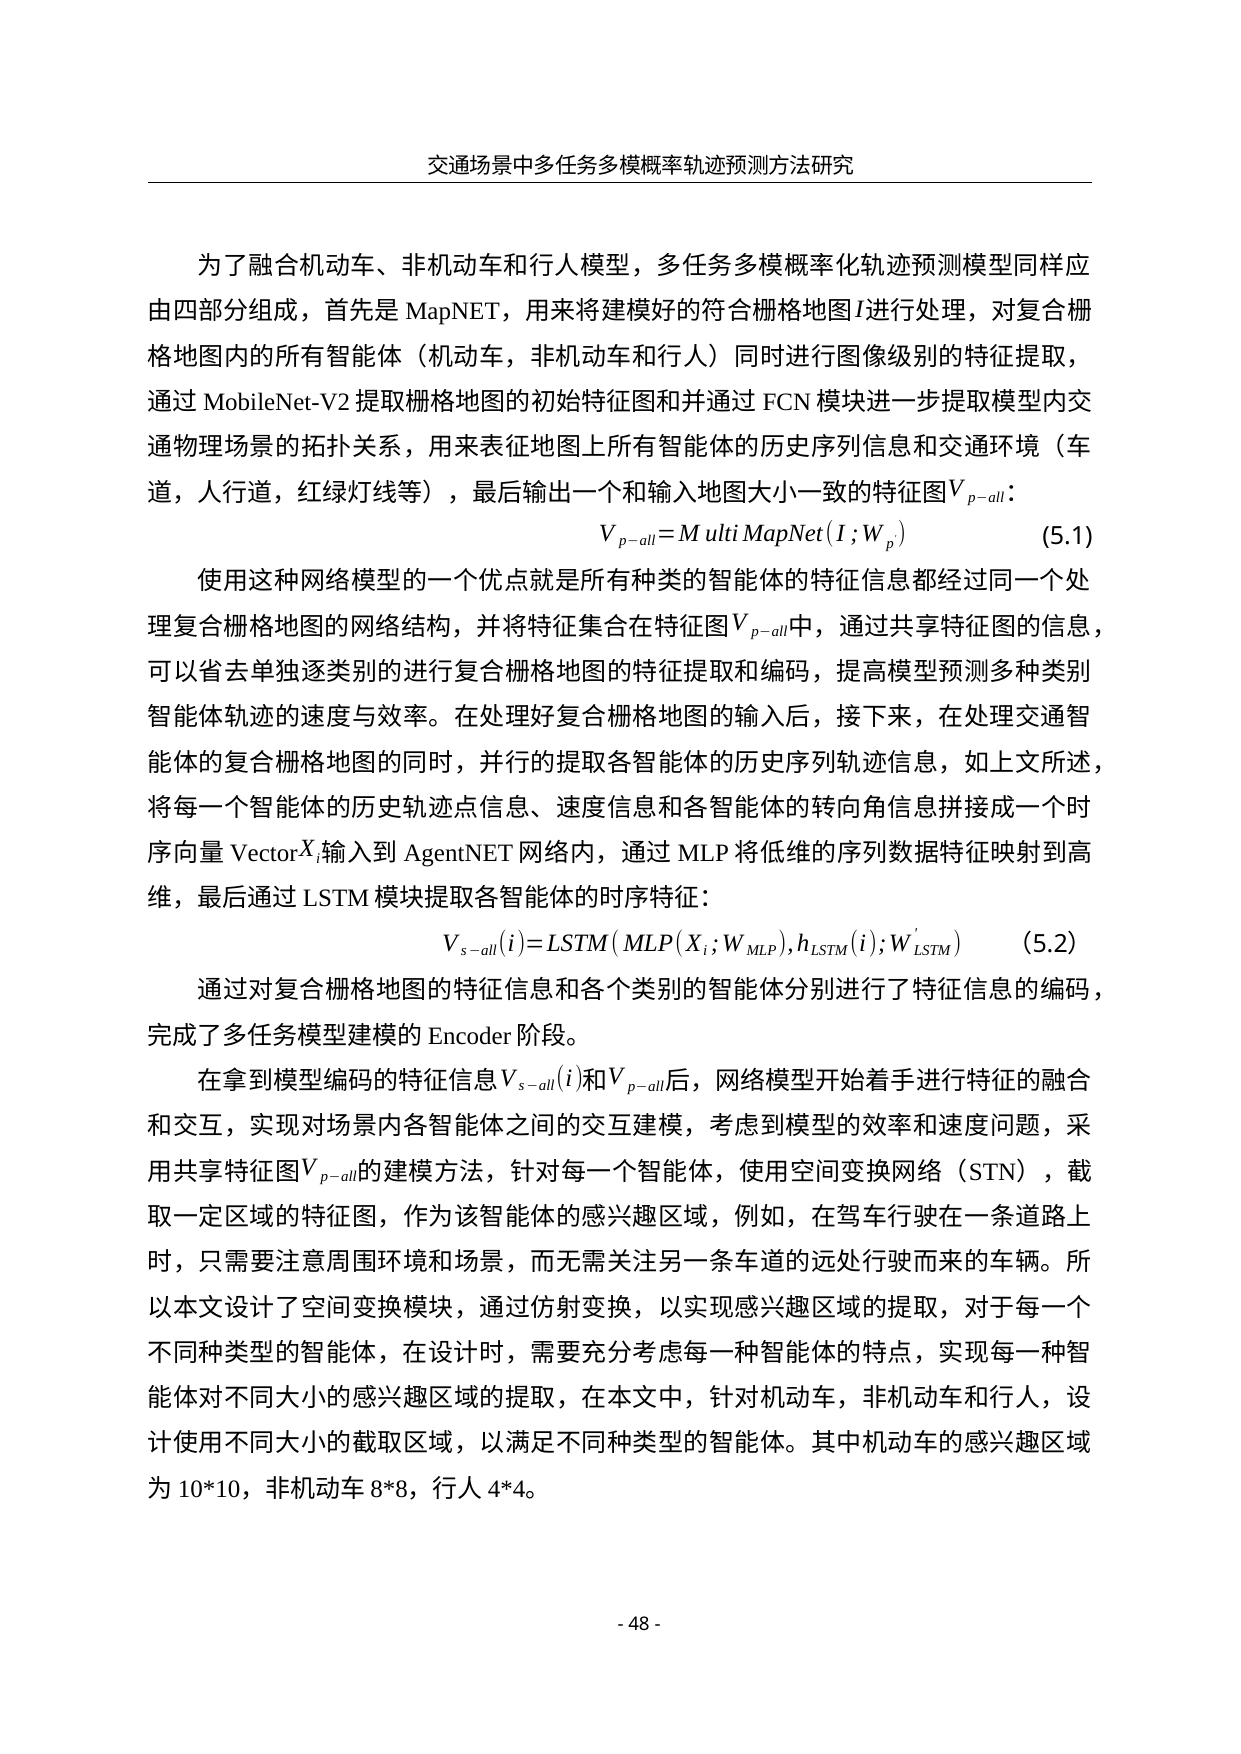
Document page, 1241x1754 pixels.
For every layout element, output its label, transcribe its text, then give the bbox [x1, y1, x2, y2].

text 在拿到模型编码的特征信息和后，网络模型开始着手进行特征的融合和交互，实现对场景内各智能体之间的交互建模，考虑到模型的效率和速度问题，采用共享特征图的建模方法，针对每一个智能体，使用空间变换网络（STN），截取一定区域的特征图，作为该智能体的感兴趣区域，例如，在驾车行驶在一条道路上时，只需要注意周围环境和场景，而无需关注另一条车道的远处行驶而来的车辆。所以本文设计了空间变换模块，通过仿射变换，以实现感兴趣区域的提取，对于每一个不同种类型的智能体，在设计时，需要充分考虑每一种智能体的特点，实现每一种智能体对不同大小的感兴趣区域的提取，在本文中，针对机动车，非机动车和行人，设计使用不同大小的截取区域，以满足不同种类型的智能体。其中机动车的感兴趣区域为10*10，非机动车8*8，行人4*4。 [148, 1060, 1092, 1504]
text 使用这种网络模型的一个优点就是所有种类的智能体的特征信息都经过同一个处理复合栅格地图的网络结构，并将特征集合在特征图中，通过共享特征图的信息，可以省去单独逐类别的进行复合栅格地图的特征提取和编码，提高模型预测多种类别智能体轨迹的速度与效率。在处理好复合栅格地图的输入后，接下来，在处理交通智能体的复合栅格地图的同时，并行的提取各智能体的历史序列轨迹信息，如上文所述，将每一个智能体的历史轨迹点信息、速度信息和各智能体的转向角信息拼接成一个时序向量Vector输入到AgentNET网络内，通过MLP将低维的序列数据特征映射到高维，最后通过LSTM模块提取各智能体的时序特征： [148, 561, 1092, 914]
text 通过对复合栅格地图的特征信息和各个类别的智能体分别进行了特征信息的编码，完成了多任务模型建模的Encoder阶段。 [148, 970, 1092, 1051]
text （5.2） [148, 923, 1092, 961]
text (5.1) [148, 517, 1092, 552]
text 为了融合机动车、非机动车和行人模型，多任务多模概率化轨迹预测模型同样应由四部分组成，首先是MapNET，用来将建模好的符合栅格地图进行处理，对复合栅格地图内的所有智能体（机动车，非机动车和行人）同时进行图像级别的特征提取，通过MobileNet-V2提取栅格地图的初始特征图和并通过FCN模块进一步提取模型内交通物理场景的拓扑关系，用来表征地图上所有智能体的历史序列信息和交通环境（车道，人行道，红绿灯线等），最后输出一个和输入地图大小一致的特征图： [148, 246, 1092, 508]
